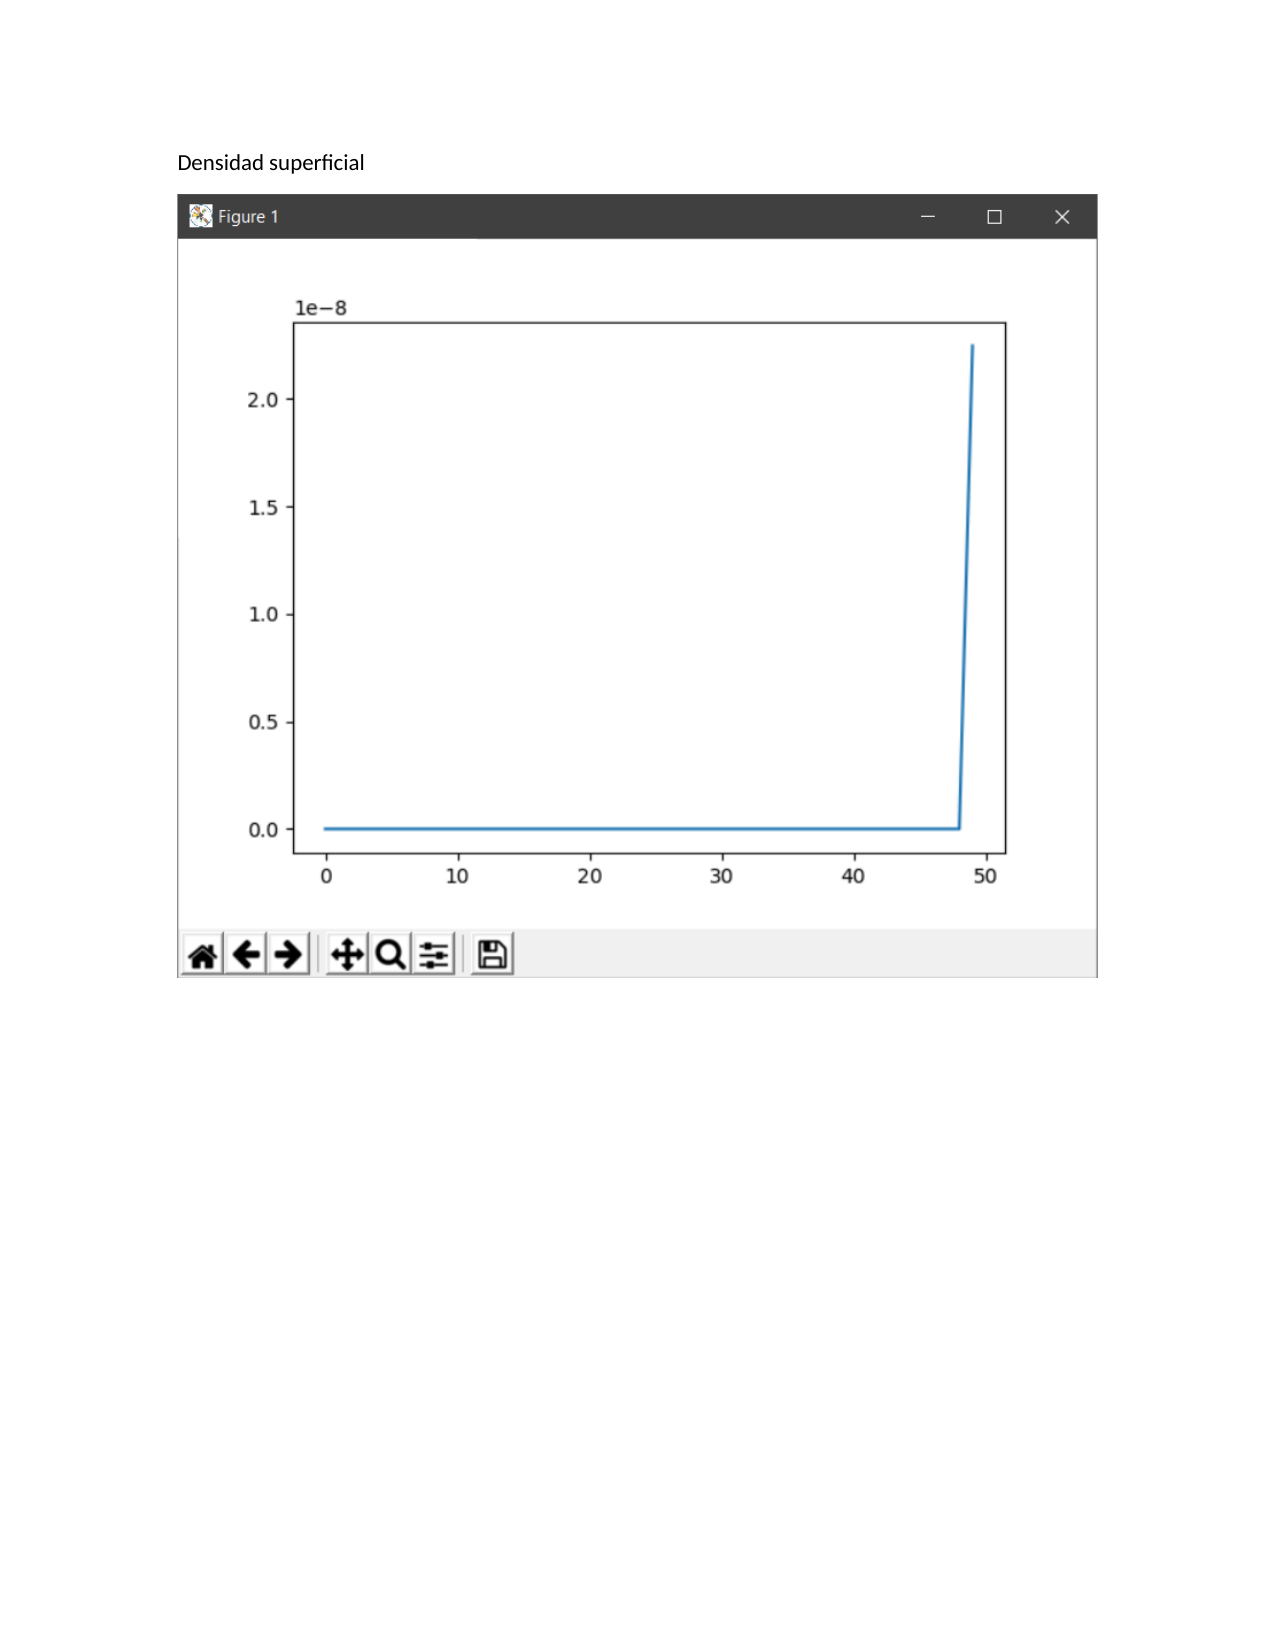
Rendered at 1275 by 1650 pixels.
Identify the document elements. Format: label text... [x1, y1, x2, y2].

picture [177, 194, 1098, 978]
text Densidad superficial [177, 148, 1098, 176]
